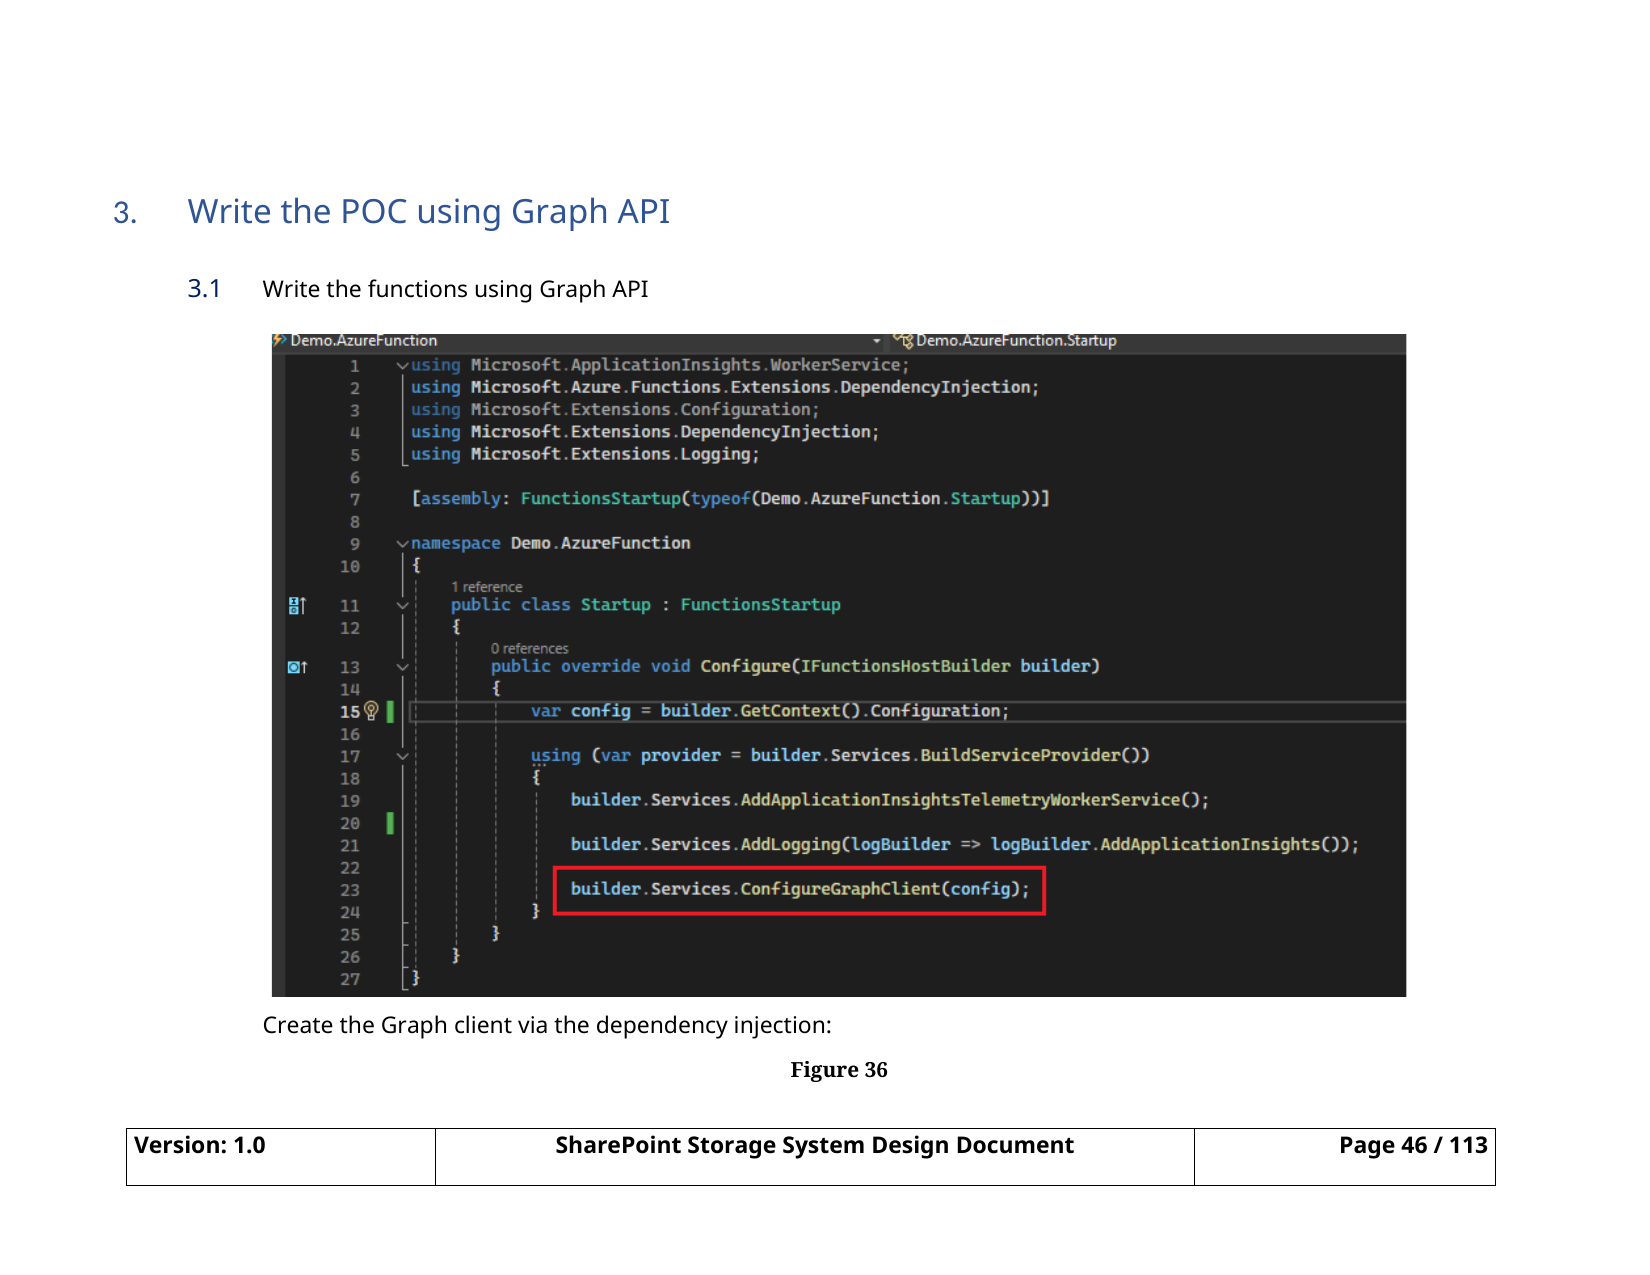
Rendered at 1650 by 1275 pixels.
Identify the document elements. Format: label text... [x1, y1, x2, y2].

subtitle Write the POC using Graph API [112, 187, 1509, 233]
picture [271, 334, 1407, 997]
list Write the functions using Graph API [187, 270, 1509, 304]
